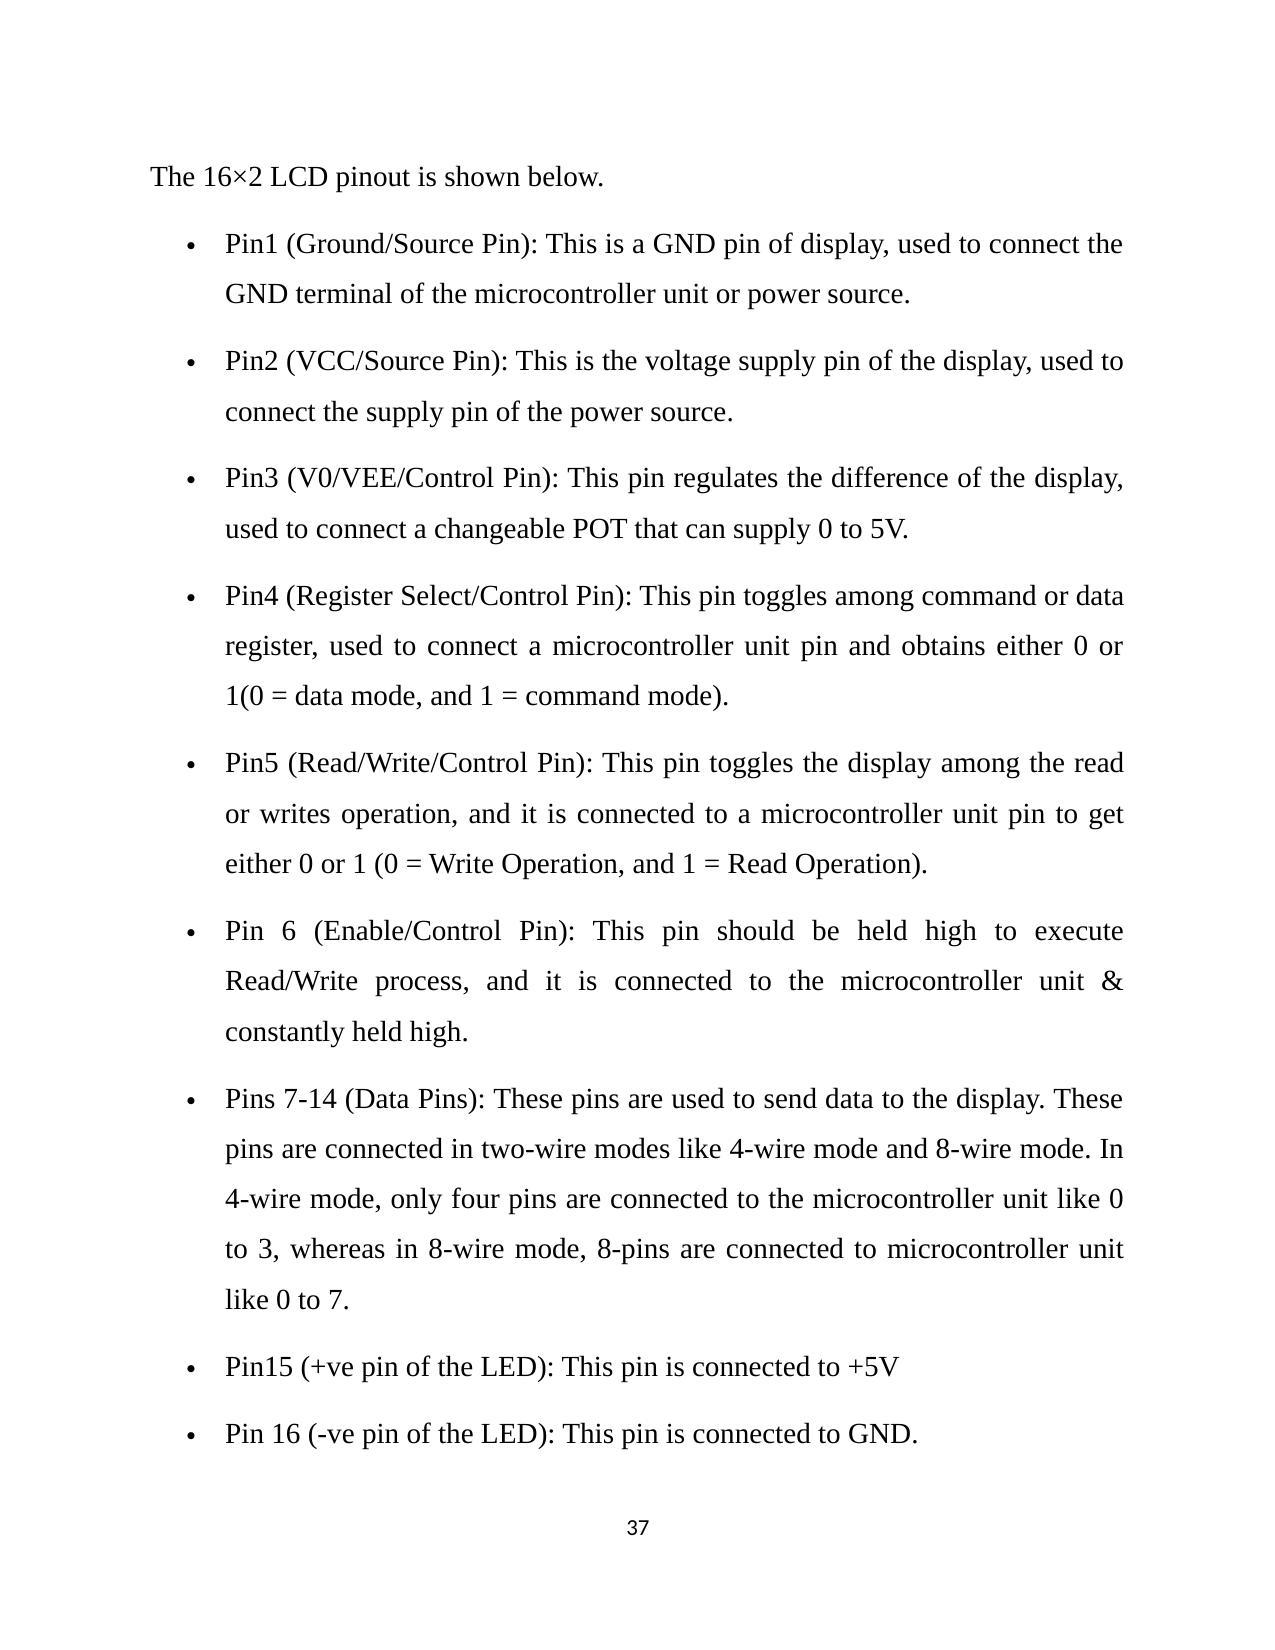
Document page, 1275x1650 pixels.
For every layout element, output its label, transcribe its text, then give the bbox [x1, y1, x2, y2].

list Pin1 (Ground/Source Pin): This is a GND pin of display, used to connect the GND terminal of the microcontroller unit or power source. [187, 226, 1125, 310]
list Pins 7-14 (Data Pins): These pins are used to send data to the display. These pins are connected in two-wire modes like 4-wire mode and 8-wire mode. In 4-wire mode, only four pins are connected to the microcontroller unit like 0 to 3, whereas in 8-wire mode, 8-pins are connected to microcontroller unit like 0 to 7. [187, 1081, 1125, 1316]
list Pin 16 (-ve pin of the LED): This pin is connected to GND. [187, 1416, 1125, 1449]
list Pin4 (Register Select/Control Pin): This pin toggles among command or data register, used to connect a microcontroller unit pin and obtains either 0 or 1(0 = data mode, and 1 = command mode). [187, 578, 1125, 712]
list Pin 6 (Enable/Control Pin): This pin should be held high to execute Read/Write process, and it is connected to the microcontroller unit & constantly held high. [187, 913, 1125, 1047]
list Pin5 (Read/Write/Control Pin): This pin toggles the display among the read or writes operation, and it is connected to a microcontroller unit pin to get either 0 or 1 (0 = Write Operation, and 1 = Read Operation). [187, 746, 1125, 880]
text The 16×2 LCD pinout is shown below. [150, 159, 1125, 193]
list Pin3 (V0/VEE/Control Pin): This pin regulates the difference of the display, used to connect a changeable POT that can supply 0 to 5V. [187, 461, 1125, 544]
list Pin2 (VCC/Source Pin): This is the voltage supply pin of the display, used to connect the supply pin of the power source. [187, 343, 1125, 427]
list Pin15 (+ve pin of the LED): This pin is connected to +5V [187, 1349, 1125, 1382]
